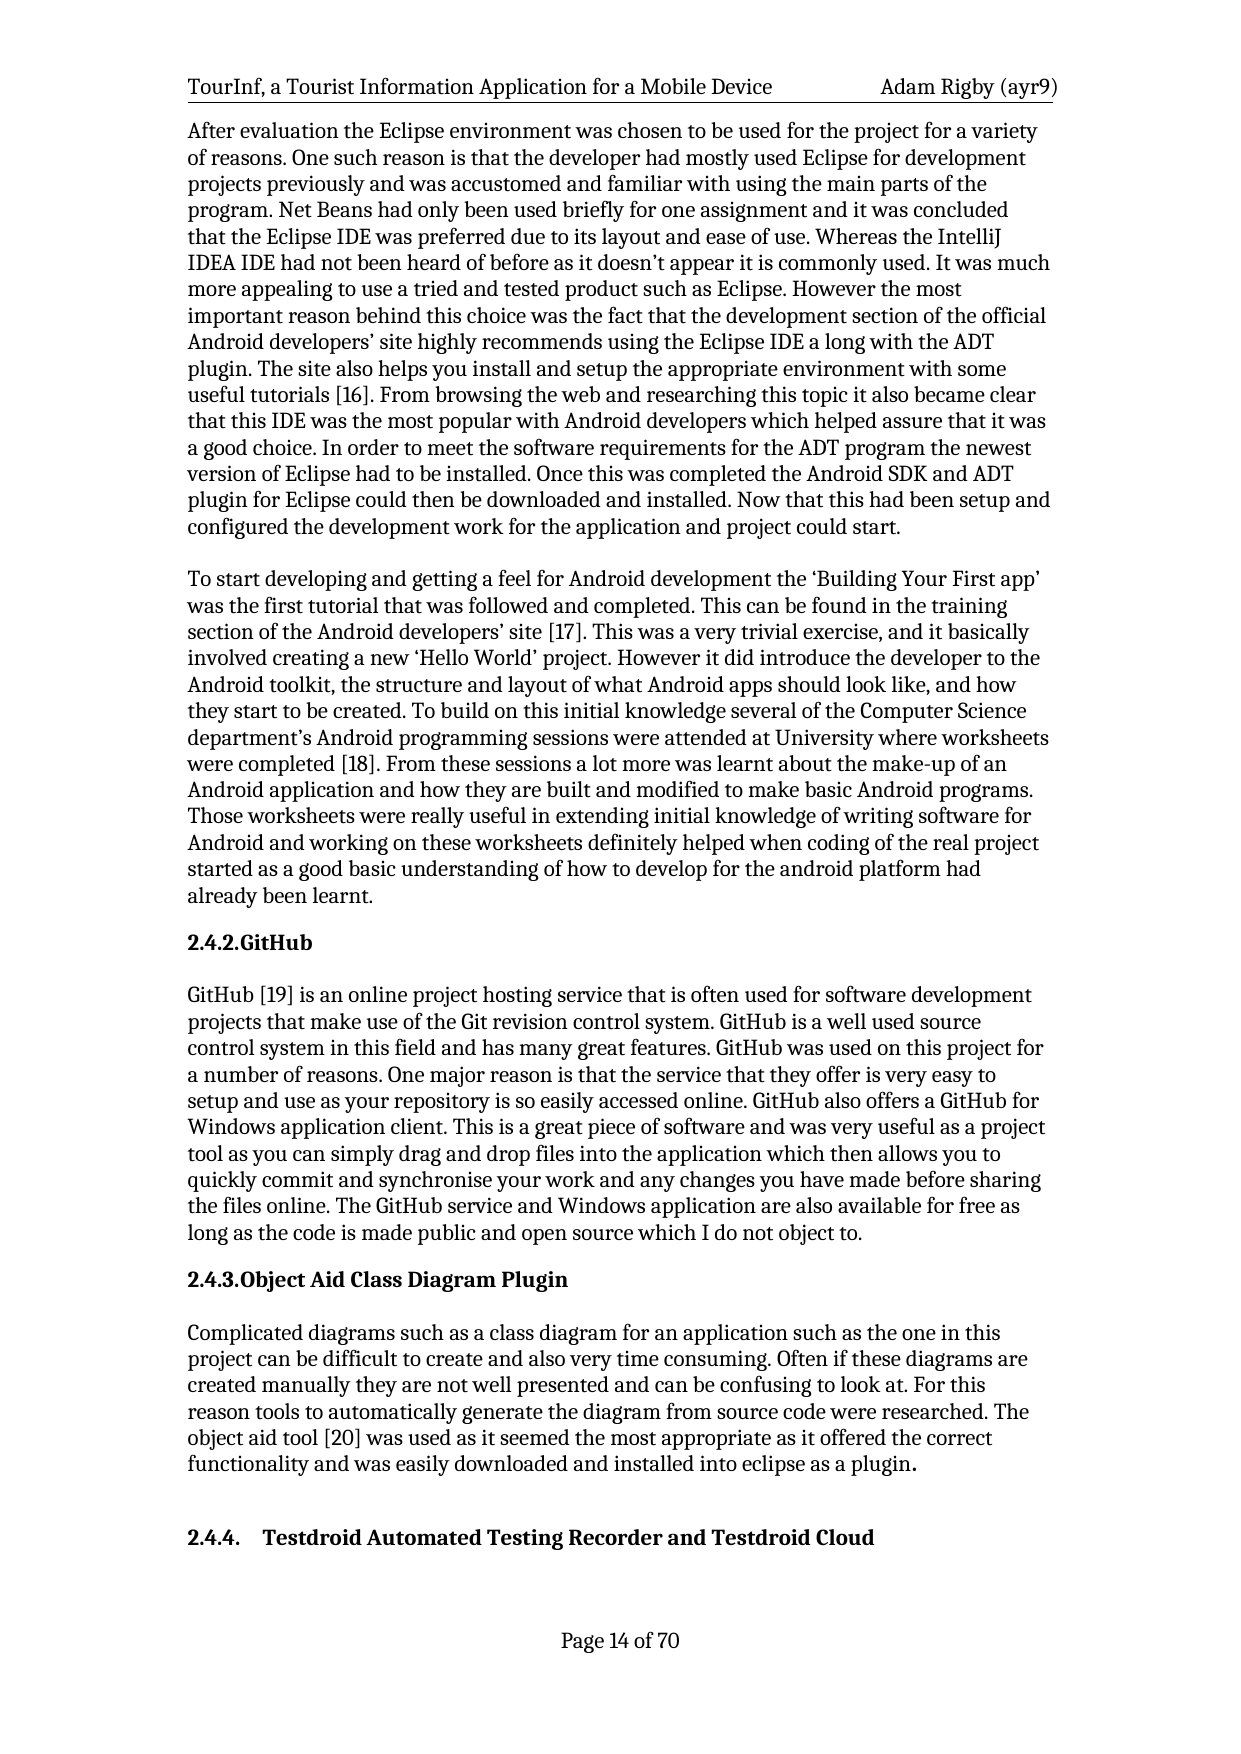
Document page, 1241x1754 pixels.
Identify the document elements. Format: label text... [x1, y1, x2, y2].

text GitHub [19] is an online project hosting service that is often used for software development projects that make use of the Git revision control system. GitHub is a well used source control system in this field and has many great features. GitHub was used on this project for a number of reasons. One major reason is that the service that they offer is very easy to setup and use as your repository is so easily accessed online. GitHub also offers a GitHub for Windows application client. This is a great piece of software and was very useful as a project tool as you can simply drag and drop files into the application which then allows you to quickly commit and synchronise your work and any changes you have made before sharing the files online. The GitHub service and Windows application are also available for free as long as the code is made public and open source which I do not object to. [187, 982, 1053, 1246]
subtitle Object Aid Class Diagram Plugin [187, 1267, 1053, 1293]
text To start developing and getting a feel for Android development the ‘Building Your First app’ was the first tutorial that was followed and completed. This can be found in the training section of the Android developers’ site [17]. This was a very trivial exercise, and it basically involved creating a new ‘Hello World’ project. However it did introduce the developer to the Android toolkit, the structure and layout of what Android apps should look like, and how they start to be created. To build on this initial knowledge several of the Computer Science department’s Android programming sessions were attended at University where worksheets were completed [18]. From these sessions a lot more was learnt about the make-up of an Android application and how they are built and modified to make basic Android programs. Those worksheets were really useful in extending initial knowledge of writing software for Android and working on these worksheets definitely helped when coding of the real project started as a good basic understanding of how to develop for the android platform had already been learnt. [187, 566, 1053, 909]
subtitle GitHub [187, 929, 1053, 956]
subtitle Testdroid Automated Testing Recorder and Testdroid Cloud [187, 1525, 1053, 1551]
text Complicated diagrams such as a class diagram for an application such as the one in this project can be difficult to create and also very time consuming. Often if these diagrams are created manually they are not well presented and can be confusing to look at. For this reason tools to automatically generate the diagram from source code were researched. The object aid tool [20] was used as it seemed the most appropriate as it offered the correct functionality and was easily downloaded and installed into eclipse as a plugin. [187, 1319, 1053, 1477]
text After evaluation the Eclipse environment was chosen to be used for the project for a variety of reasons. One such reason is that the developer had mostly used Eclipse for development projects previously and was accustomed and familiar with using the main parts of the program. Net Beans had only been used briefly for one assignment and it was concluded that the Eclipse IDE was preferred due to its layout and ease of use. Whereas the IntelliJ IDEA IDE had not been heard of before as it doesn’t appear it is commonly used. It was much more appealing to use a tried and tested product such as Eclipse. However the most important reason behind this choice was the fact that the development section of the official Android developers’ site highly recommends using the Eclipse IDE a long with the ADT plugin. The site also helps you install and setup the appropriate environment with some useful tutorials [16]. From browsing the web and researching this topic it also became clear that this IDE was the most popular with Android developers which helped assure that it was a good choice. In order to meet the software requirements for the ADT program the newest version of Eclipse had to be installed. Once this was completed the Android SDK and ADT plugin for Eclipse could then be downloaded and installed. Now that this had been setup and configured the development work for the application and project could start. [187, 118, 1053, 540]
